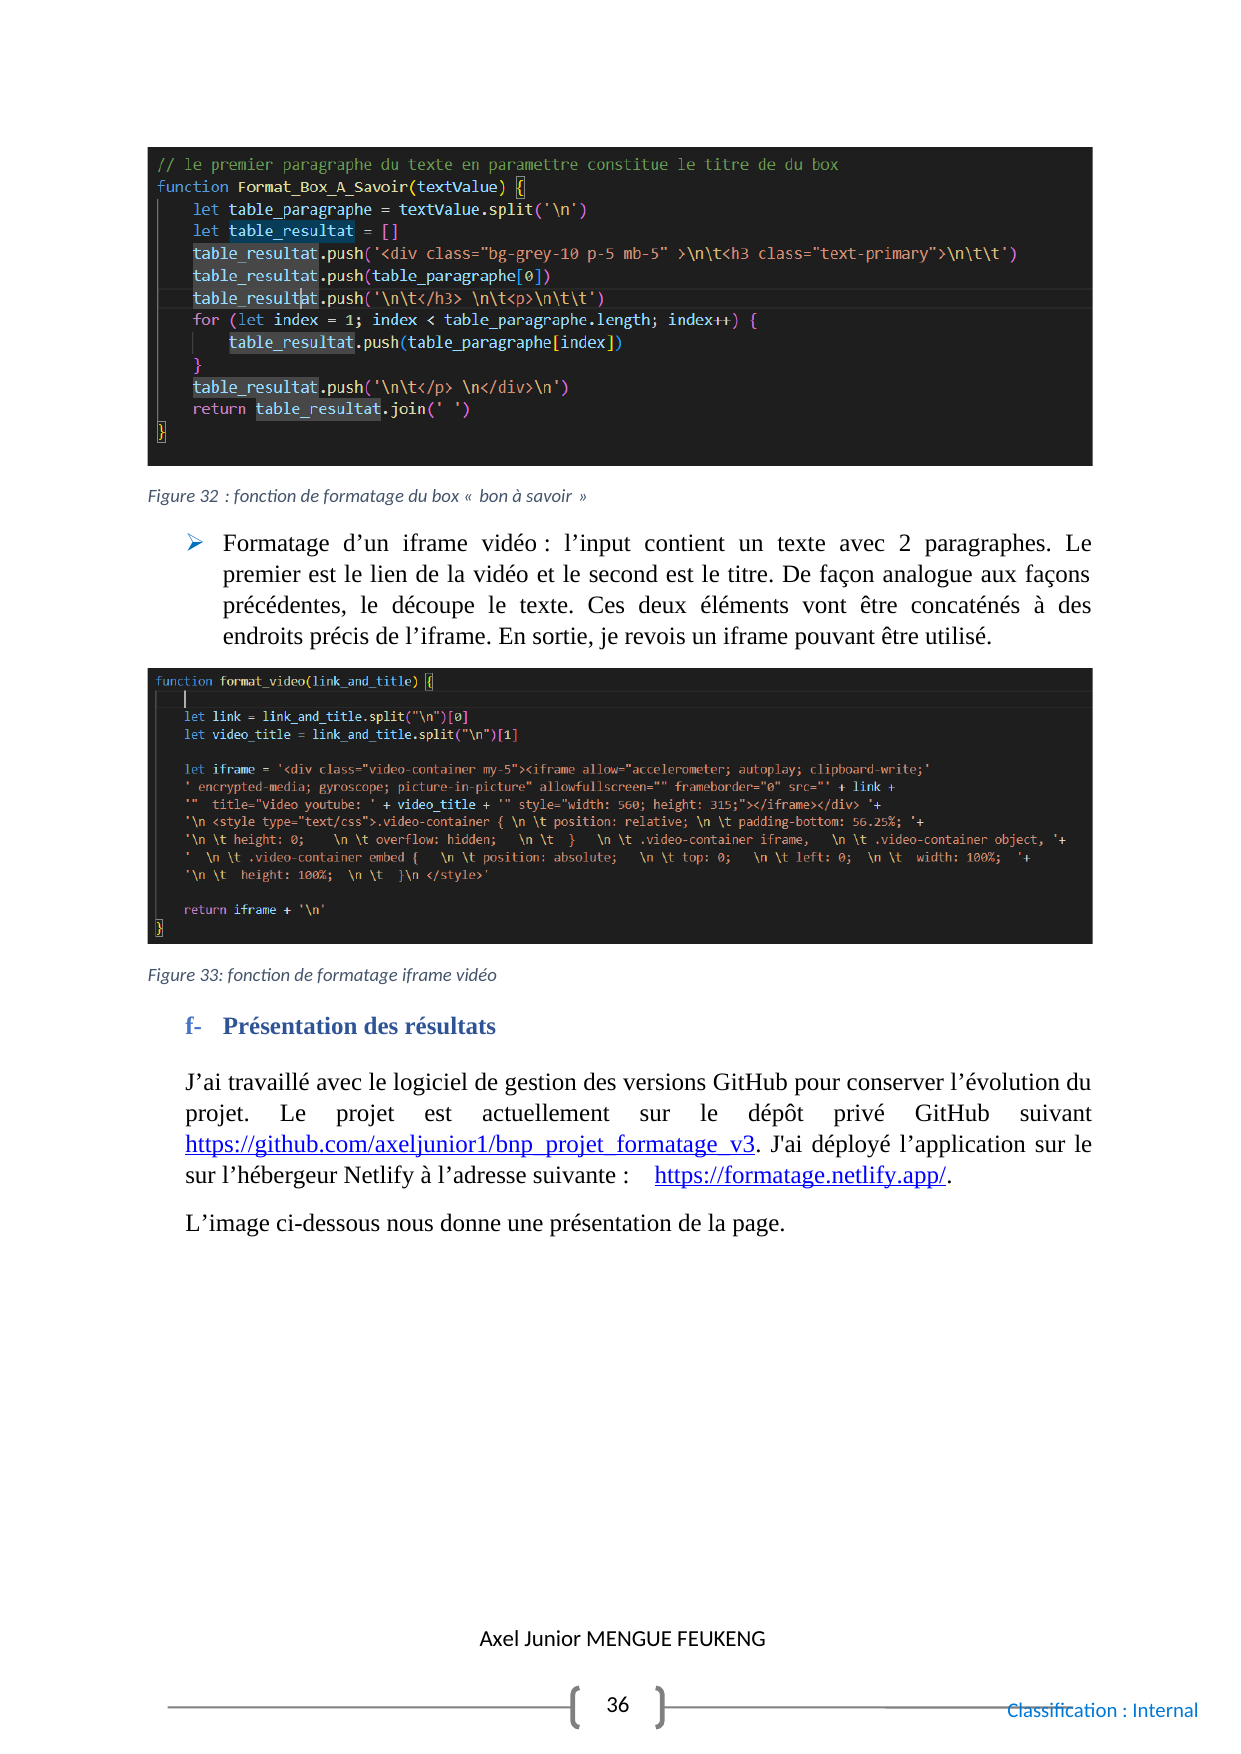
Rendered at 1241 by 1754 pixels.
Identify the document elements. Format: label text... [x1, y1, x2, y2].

text L’image ci-dessous nous donne une présentation de la page. [185, 1208, 1093, 1236]
picture [147, 147, 1093, 466]
list Formatage d’un iframe vidéo : l’input contient un texte avec 2 paragraphes. Le premier est le lien de la vidéo et le second est le titre. De façon analogue aux façons précédentes, le découpe le texte. Ces deux éléments vont être concaténés à des endroits précis de l’iframe. En sortie, je revois un iframe pouvant être utilisé. [185, 528, 1093, 649]
subtitle Présentation des résultats [185, 1011, 1093, 1039]
picture [147, 668, 1093, 944]
text J’ai travaillé avec le logiciel de gestion des versions GitHub pour conserver l’évolution du projet. Le projet est actuellement sur le dépôt privé GitHub suivant https://github.com/axeljunior1/bnp_projet_formatage_v3. J'ai déployé l’application sur le sur l’hébergeur Netlify à l’adresse suivante : https://formatage.netlify.app/. [185, 1067, 1093, 1189]
